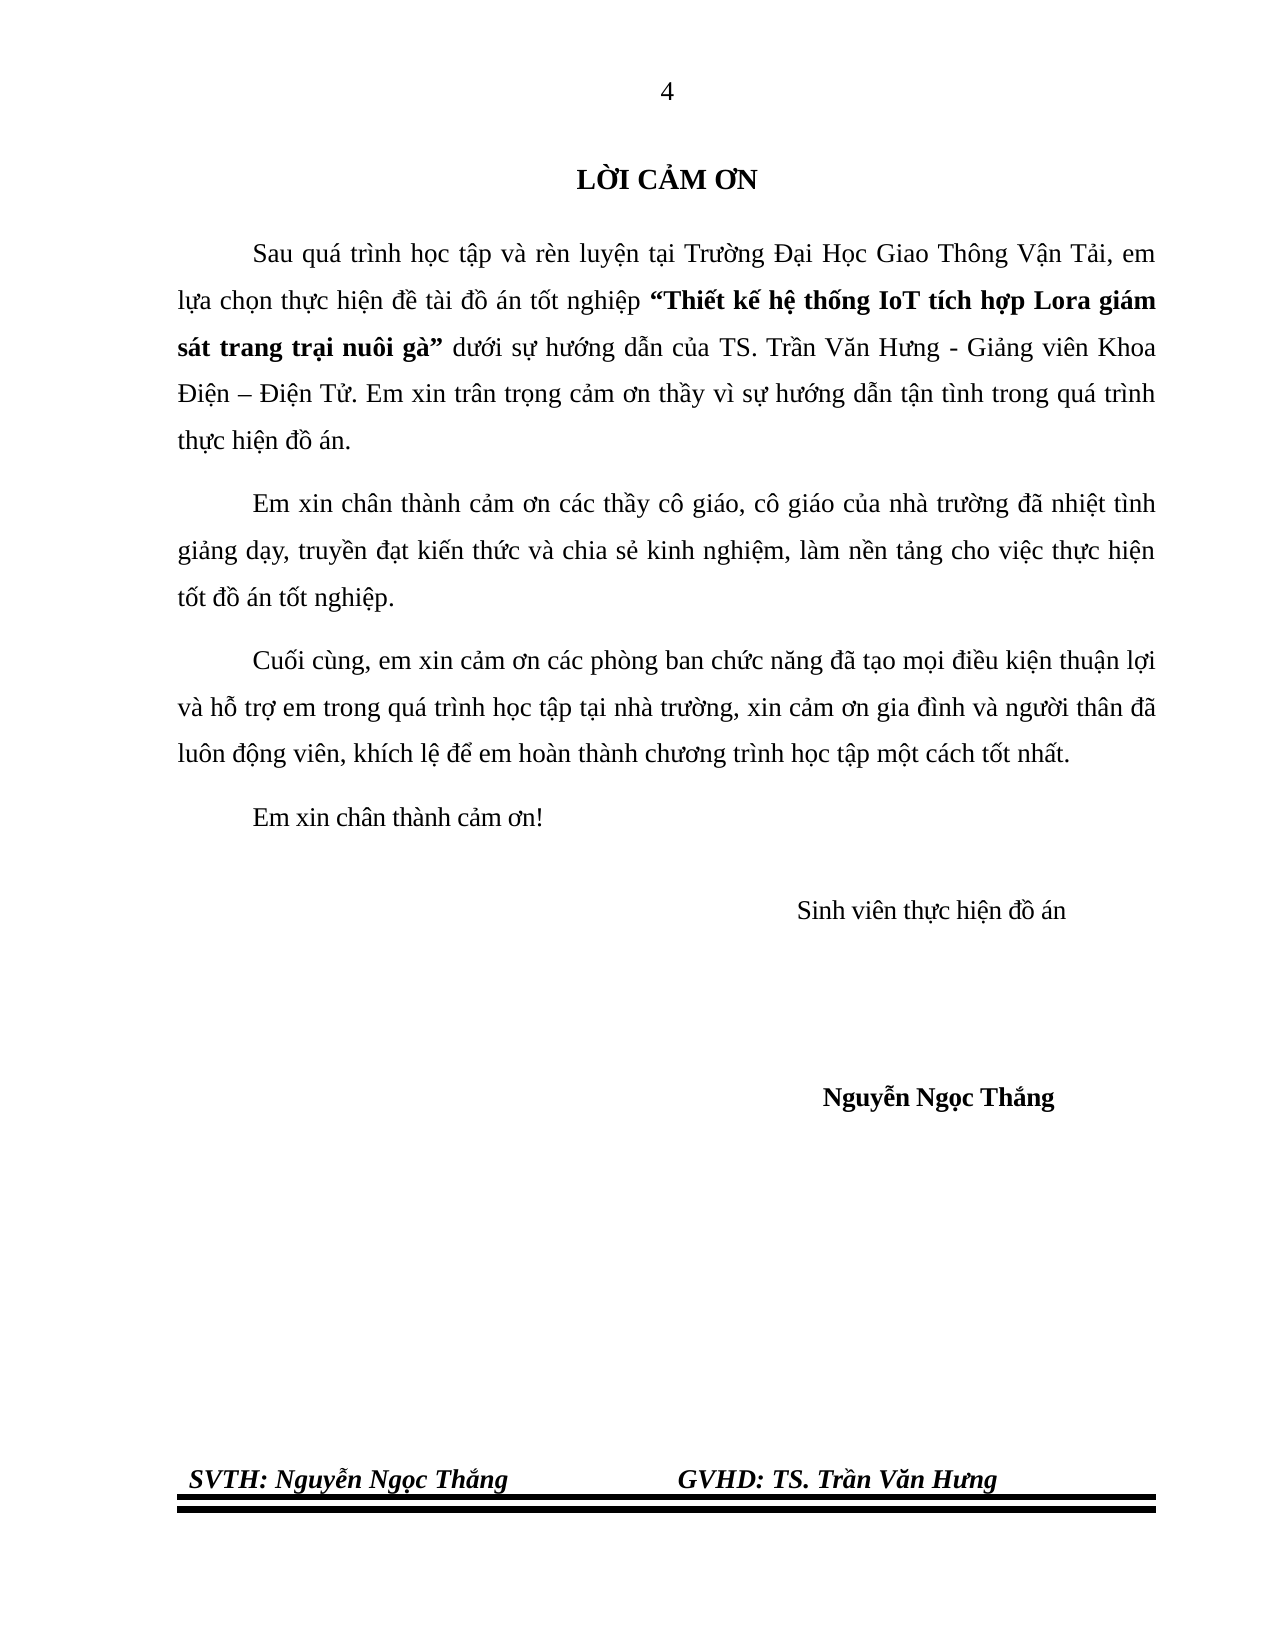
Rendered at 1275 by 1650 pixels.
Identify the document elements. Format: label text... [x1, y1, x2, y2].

text Em xin chân thành cảm ơn các thầy cô giáo, cô giáo của nhà trường đã nhiệt tình giảng dạy, truyền đạt kiến thức và chia sẻ kinh nghiệm, làm nền tảng cho việc thực hiện tốt đồ án tốt nghiệp. [177, 488, 1157, 612]
text Em xin chân thành cảm ơn! [177, 801, 1157, 832]
text Sau quá trình học tập và rèn luyện tại Trường Đại Học Giao Thông Vận Tải, em lựa chọn thực hiện đề tài đồ án tốt nghiệp “Thiết kế hệ thống IoT tích hợp Lora giám sát trang trại nuôi gà” dưới sự hướng dẫn của TS. Trần Văn Hưng - Giảng viên Khoa Điện – Điện Tử. Em xin trân trọng cảm ơn thầy vì sự hướng dẫn tận tình trong quá trình thực hiện đồ án. [177, 238, 1157, 455]
text Sinh viên thực hiện đồ án [702, 894, 1157, 925]
text LỜI CẢM ƠN [177, 162, 1157, 196]
text Nguyễn Ngọc Thắng [777, 1081, 1157, 1112]
text Cuối cùng, em xin cảm ơn các phòng ban chức năng đã tạo mọi điều kiện thuận lợi và hỗ trợ em trong quá trình học tập tại nhà trường, xin cảm ơn gia đình và người thân đã luôn động viên, khích lệ để em hoàn thành chương trình học tập một cách tốt nhất. [177, 644, 1157, 769]
